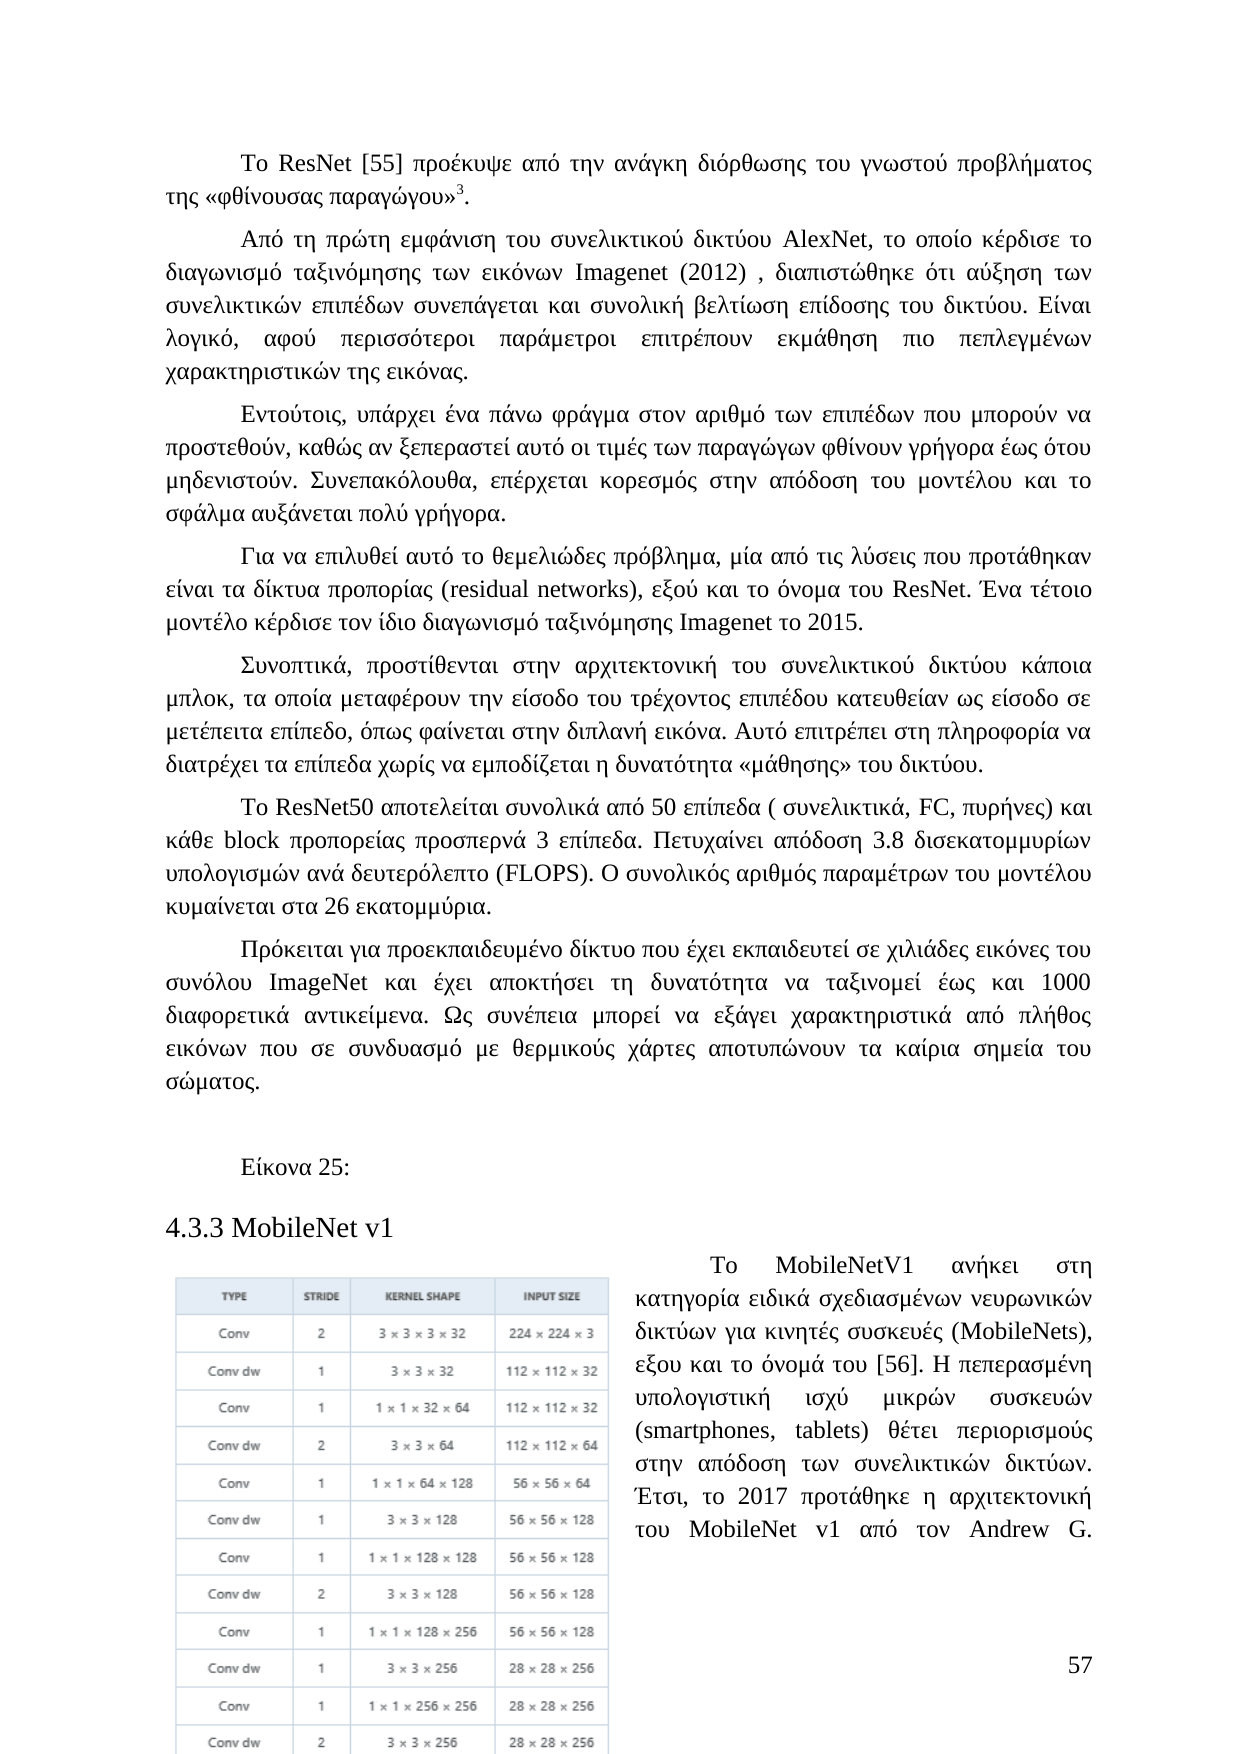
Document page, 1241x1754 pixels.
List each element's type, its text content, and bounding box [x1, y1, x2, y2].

text Το ResNet [55] προέκυψε από την ανάγκη διόρθωσης του γνωστού προβλήματος της «φθίνουσας παραγώγου». [165, 148, 1092, 209]
text Το ResNet50 αποτελείται συνολικά από 50 επίπεδα ( συνελικτικά, FC, πυρήνες) και κάθε block προπορείας προσπερνά 3 επίπεδα. Πετυχαίνει απόδοση 3.8 δισεκατομμυρίων υπολογισμών ανά δευτερόλεπτο (FLOPS). Ο συνολικός αριθμός παραμέτρων του μοντέλου κυμαίνεται στα 26 εκατομμύρια. [165, 792, 1092, 920]
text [165, 1250, 1092, 1543]
text Εντούτοις, υπάρχει ένα πάνω φράγμα στον αριθμό των επιπέδων που μπορούν να προστεθούν, καθώς αν ξεπεραστεί αυτό οι τιμές των παραγώγων φθίνουν γρήγορα έως ότου μηδενιστούν. Συνεπακόλουθα, επέρχεται κορεσμός στην απόδοση του μοντέλου και το σφάλμα αυξάνεται πολύ γρήγορα. [165, 399, 1092, 527]
text Συνοπτικά, προστίθενται στην αρχιτεκτονική του συνελικτικού δικτύου κάποια μπλοκ, τα οποία μεταφέρουν την είσοδο του τρέχοντος επιπέδου κατευθείαν ως είσοδο σε μετέπειτα επίπεδο, όπως φαίνεται στην διπλανή εικόνα. Αυτό επιτρέπει στη πληροφορία να διατρέχει τα επίπεδα χωρίς να εμποδίζεται η δυνατότητα «μάθησης» του δικτύου. [165, 650, 1092, 778]
subtitle 4.3.3 MobileNet v1 [165, 1210, 1092, 1244]
text Πρόκειται για προεκπαιδευμένο δίκτυο που έχει εκπαιδευτεί σε χιλιάδες εικόνες του συνόλου ImageNet και έχει αποκτήσει τη δυνατότητα να ταξινομεί έως και 1000 διαφορετικά αντικείμενα. Ως συνέπεια μπορεί να εξάγει χαρακτηριστικά από πλήθος εικόνων που σε συνδυασμό με θερμικούς χάρτες αποτυπώνουν τα καίρια σημεία του σώματος. [165, 934, 1092, 1095]
text Είκονα 25: [165, 1152, 1092, 1181]
picture [165, 1268, 617, 1754]
text Από τη πρώτη εμφάνιση του συνελικτικού δικτύου AlexNet, το οποίο κέρδισε το διαγωνισμό ταξινόμησης των εικόνων Imagenet (2012) , διαπιστώθηκε ότι αύξηση των συνελικτικών επιπέδων συνεπάγεται και συνολική βελτίωση επίδοσης του δικτύου. Είναι λογικό, αφού περισσότεροι παράμετροι επιτρέπουν εκμάθηση πιο πεπλεγμένων χαρακτηριστικών της εικόνας. [165, 224, 1092, 384]
text Για να επιλυθεί αυτό το θεμελιώδες πρόβλημα, μία από τις λύσεις που προτάθηκαν είναι τα δίκτυα προπορίας (residual networks), εξού και το όνομα του ResNet. Ένα τέτοιο μοντέλο κέρδισε τον ίδιο διαγωνισμό ταξινόμησης Imagenet το 2015. [165, 541, 1092, 636]
